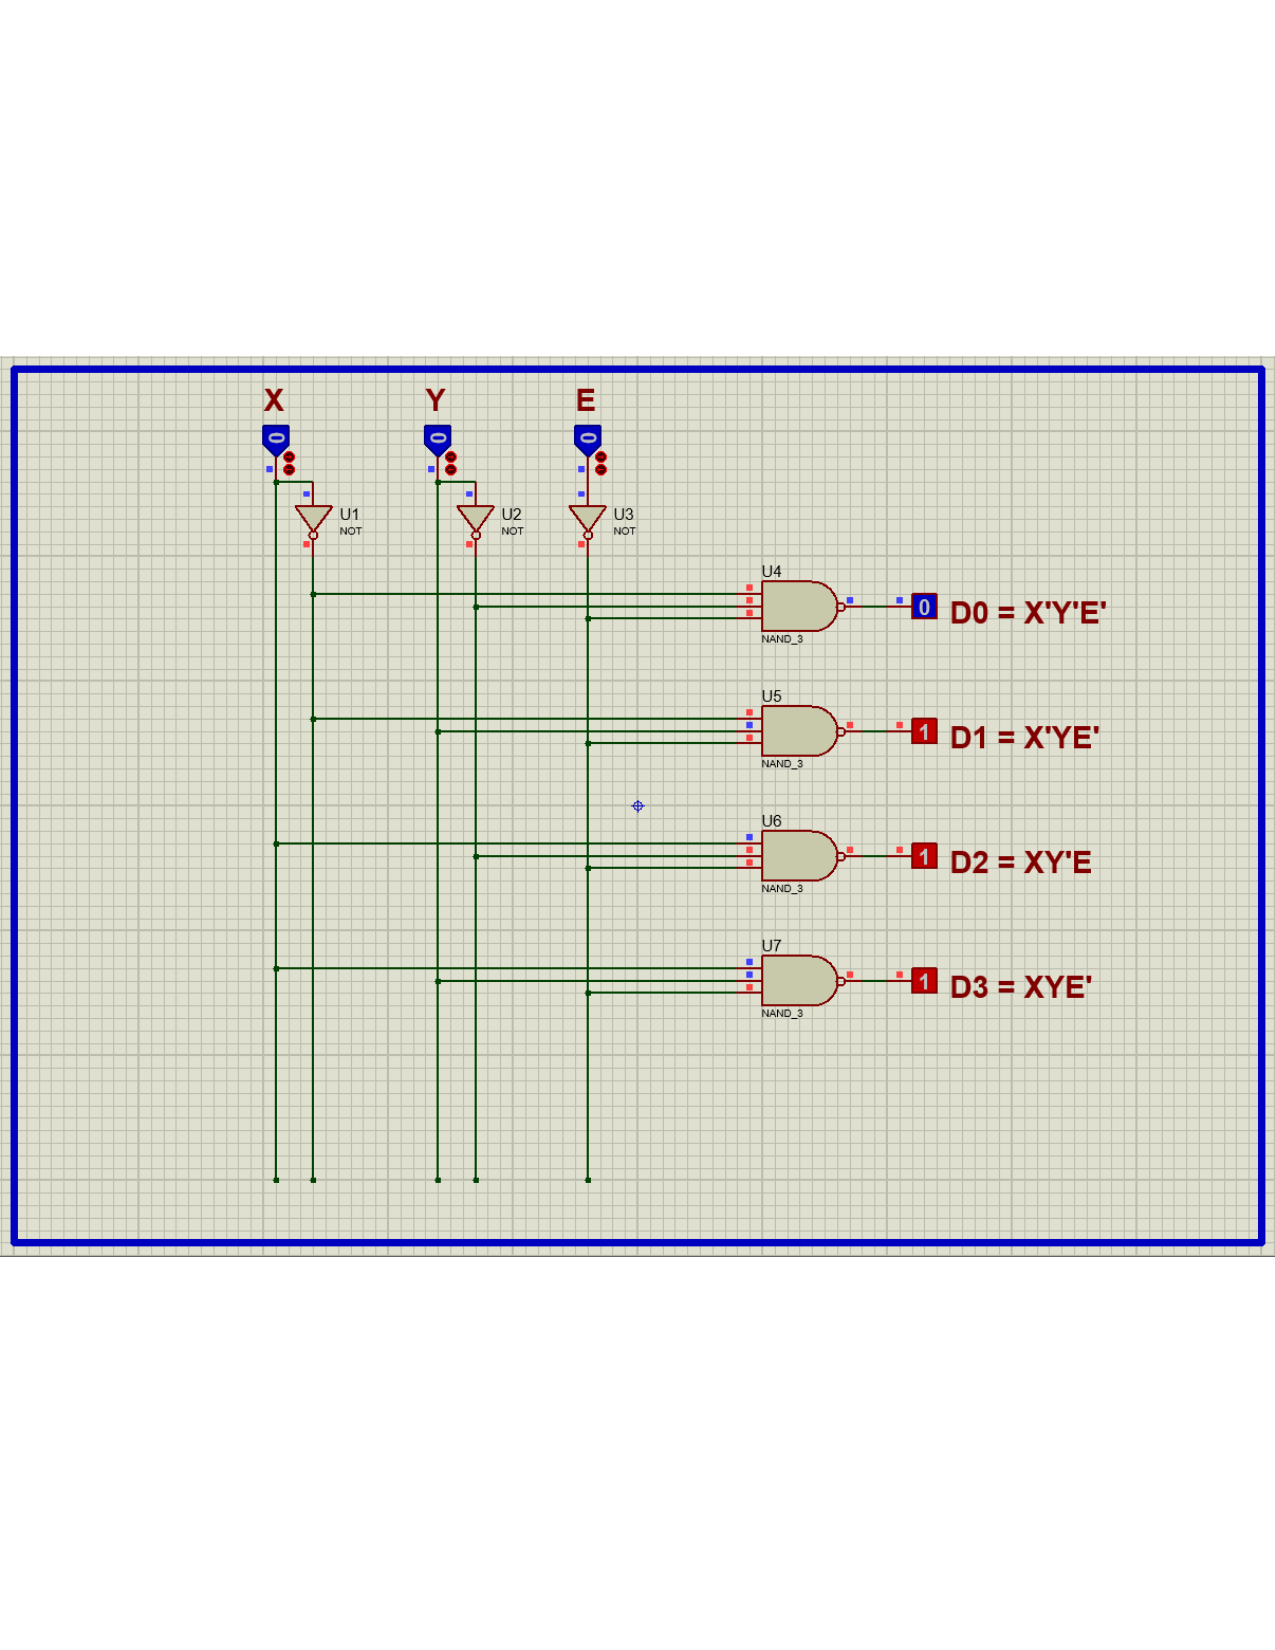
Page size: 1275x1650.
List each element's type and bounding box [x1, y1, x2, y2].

picture [0, 356, 1275, 1257]
